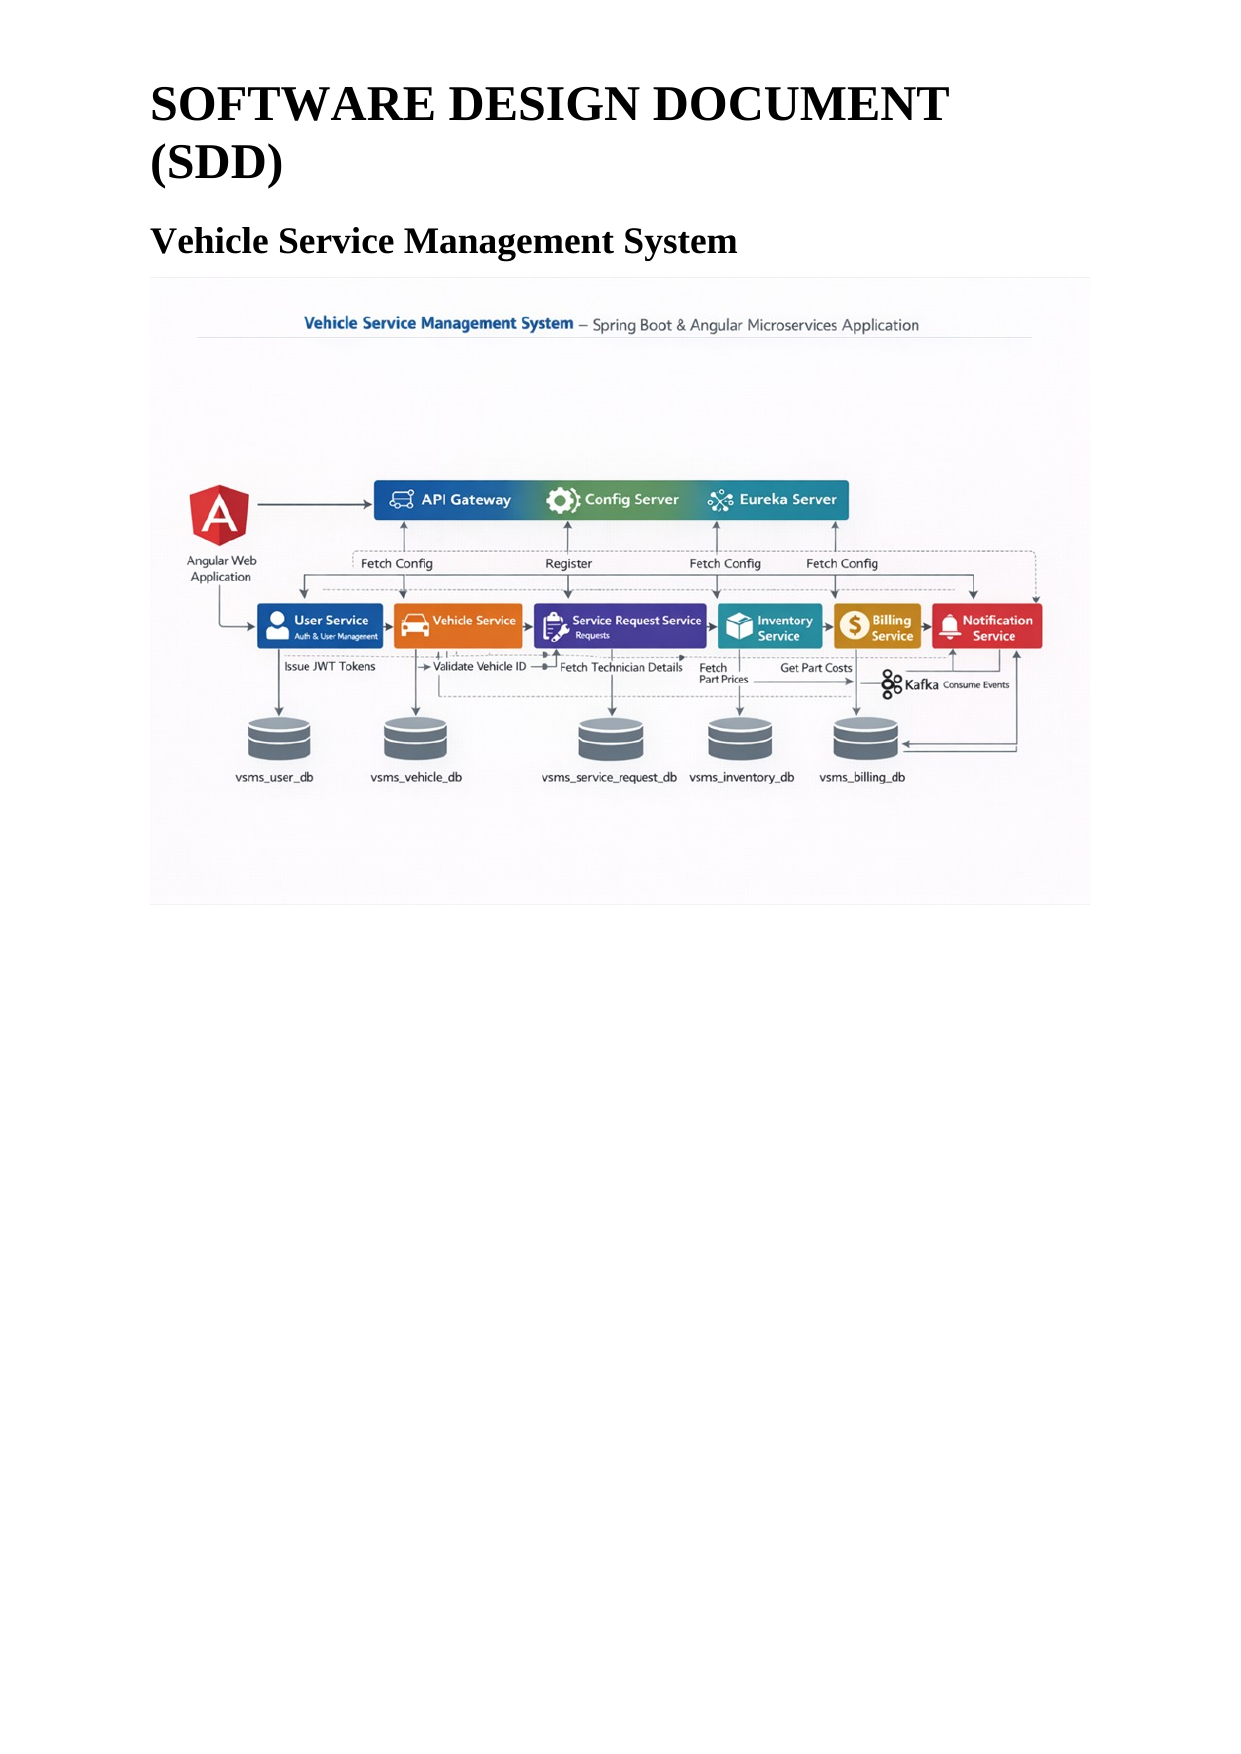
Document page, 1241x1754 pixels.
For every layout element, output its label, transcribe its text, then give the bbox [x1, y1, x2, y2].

picture [150, 277, 1091, 905]
subtitle Vehicle Service Management System [150, 218, 1090, 261]
text SOFTWARE DESIGN DOCUMENT (SDD) [150, 74, 1090, 189]
